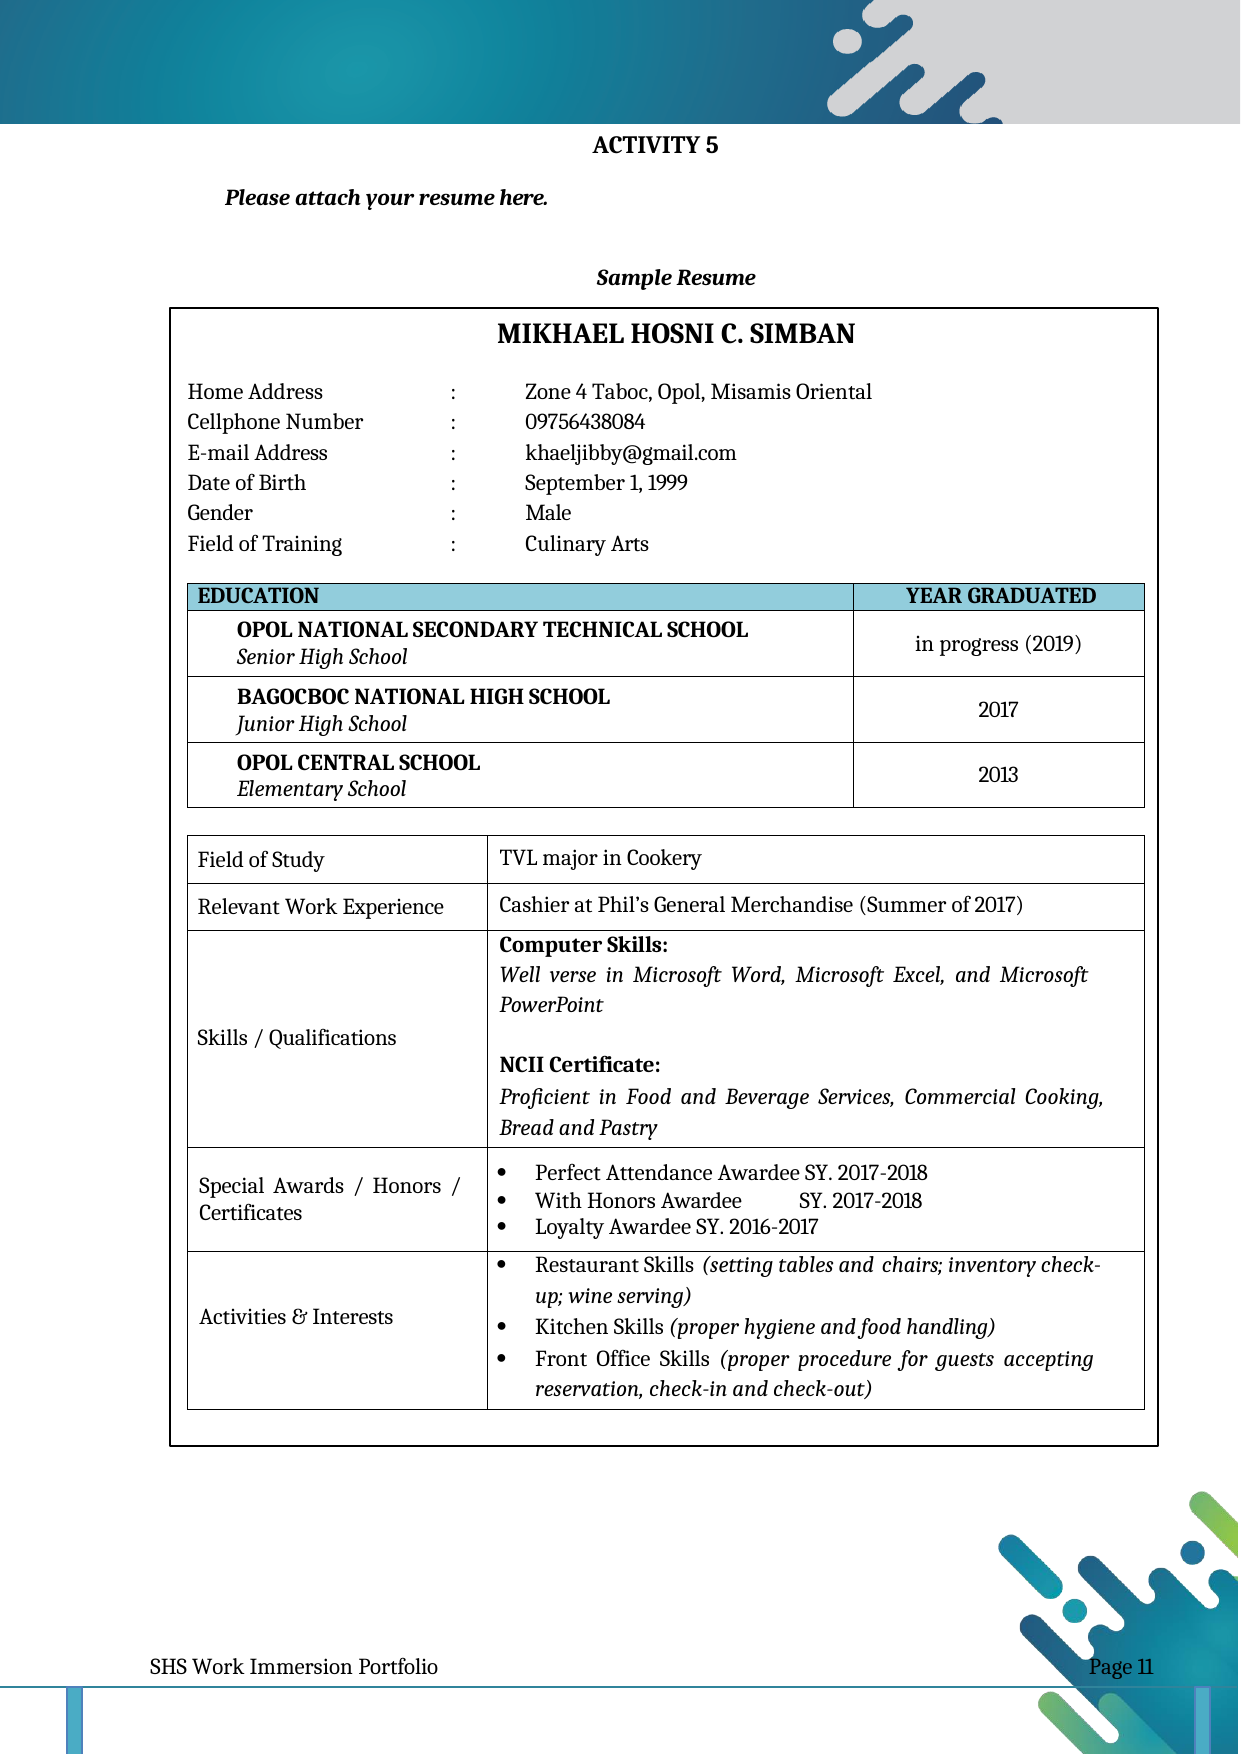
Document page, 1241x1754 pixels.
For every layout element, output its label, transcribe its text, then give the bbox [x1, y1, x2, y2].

text Home Address : Zone 4 Taboc, Opol, Misamis Oriental Cellphone Number : 09756438084 [187, 378, 888, 435]
table_header TVL major in Cookery [488, 836, 1144, 882]
table_cell BAGOCBOC NATIONAL HIGH SCHOOL Junior High School [188, 677, 853, 742]
table_cell 2017 [854, 677, 1144, 742]
table_cell in progress (2019) [854, 611, 1144, 676]
table_cell Cashier at Phil’s General Merchandise (Summer of 2017) [488, 884, 1144, 930]
table_cell Skills / Qualifications [188, 931, 487, 1147]
table_cell Perfect Attendance Awardee SY. 2017-2018 With Honors Awardee SY. 2017-2018 Loyalty Awardee SY. 2016-2017 [488, 1148, 1144, 1251]
table_cell Special Awards / Honors / Certificates [188, 1148, 487, 1251]
text Please attach your resume here. [225, 185, 1196, 211]
text Gender : Male [187, 500, 1196, 526]
table_header Field of Study [188, 836, 487, 882]
text Field of Training : Culinary Arts [187, 531, 1196, 557]
table_cell Activities & Interests [188, 1252, 487, 1409]
text E-mail Address : khaeljibby@gmail.com [187, 439, 1196, 466]
table_header YEAR GRADUATED [854, 584, 1144, 610]
picture [998, 1491, 1238, 1754]
table_cell 2013 [854, 743, 1144, 807]
table_cell OPOL NATIONAL SECONDARY TECHNICAL SCHOOL Senior High School [188, 611, 853, 676]
table_cell Relevant Work Experience [188, 884, 487, 930]
table_header EDUCATION [188, 584, 853, 610]
picture [998, 1688, 1194, 1754]
text Sample Resume [173, 264, 1179, 291]
text Date of Birth : September 1, 1999 [187, 469, 1196, 496]
table_cell Restaurant Skills (setting tables and chairs; inventory check- up; wine serving) Kitchen Skills (proper hygiene and food handling) Front Office Skills (proper procedure for guests accepting reservation, check-in and check-out) [488, 1252, 1144, 1409]
picture [0, 0, 1241, 124]
table_cell Computer Skills: Well verse in Microsoft Word, Microsoft Excel, and Microsoft PowerPoint NCII Certificate: Proficient in Food and Beverage Services, Commercial Cooking, Bread and Pastry [488, 931, 1144, 1147]
table_cell OPOL CENTRAL SCHOOL Elementary School [188, 743, 853, 807]
subtitle MIKHAEL HOSNI C. SIMBAN [173, 318, 1179, 351]
